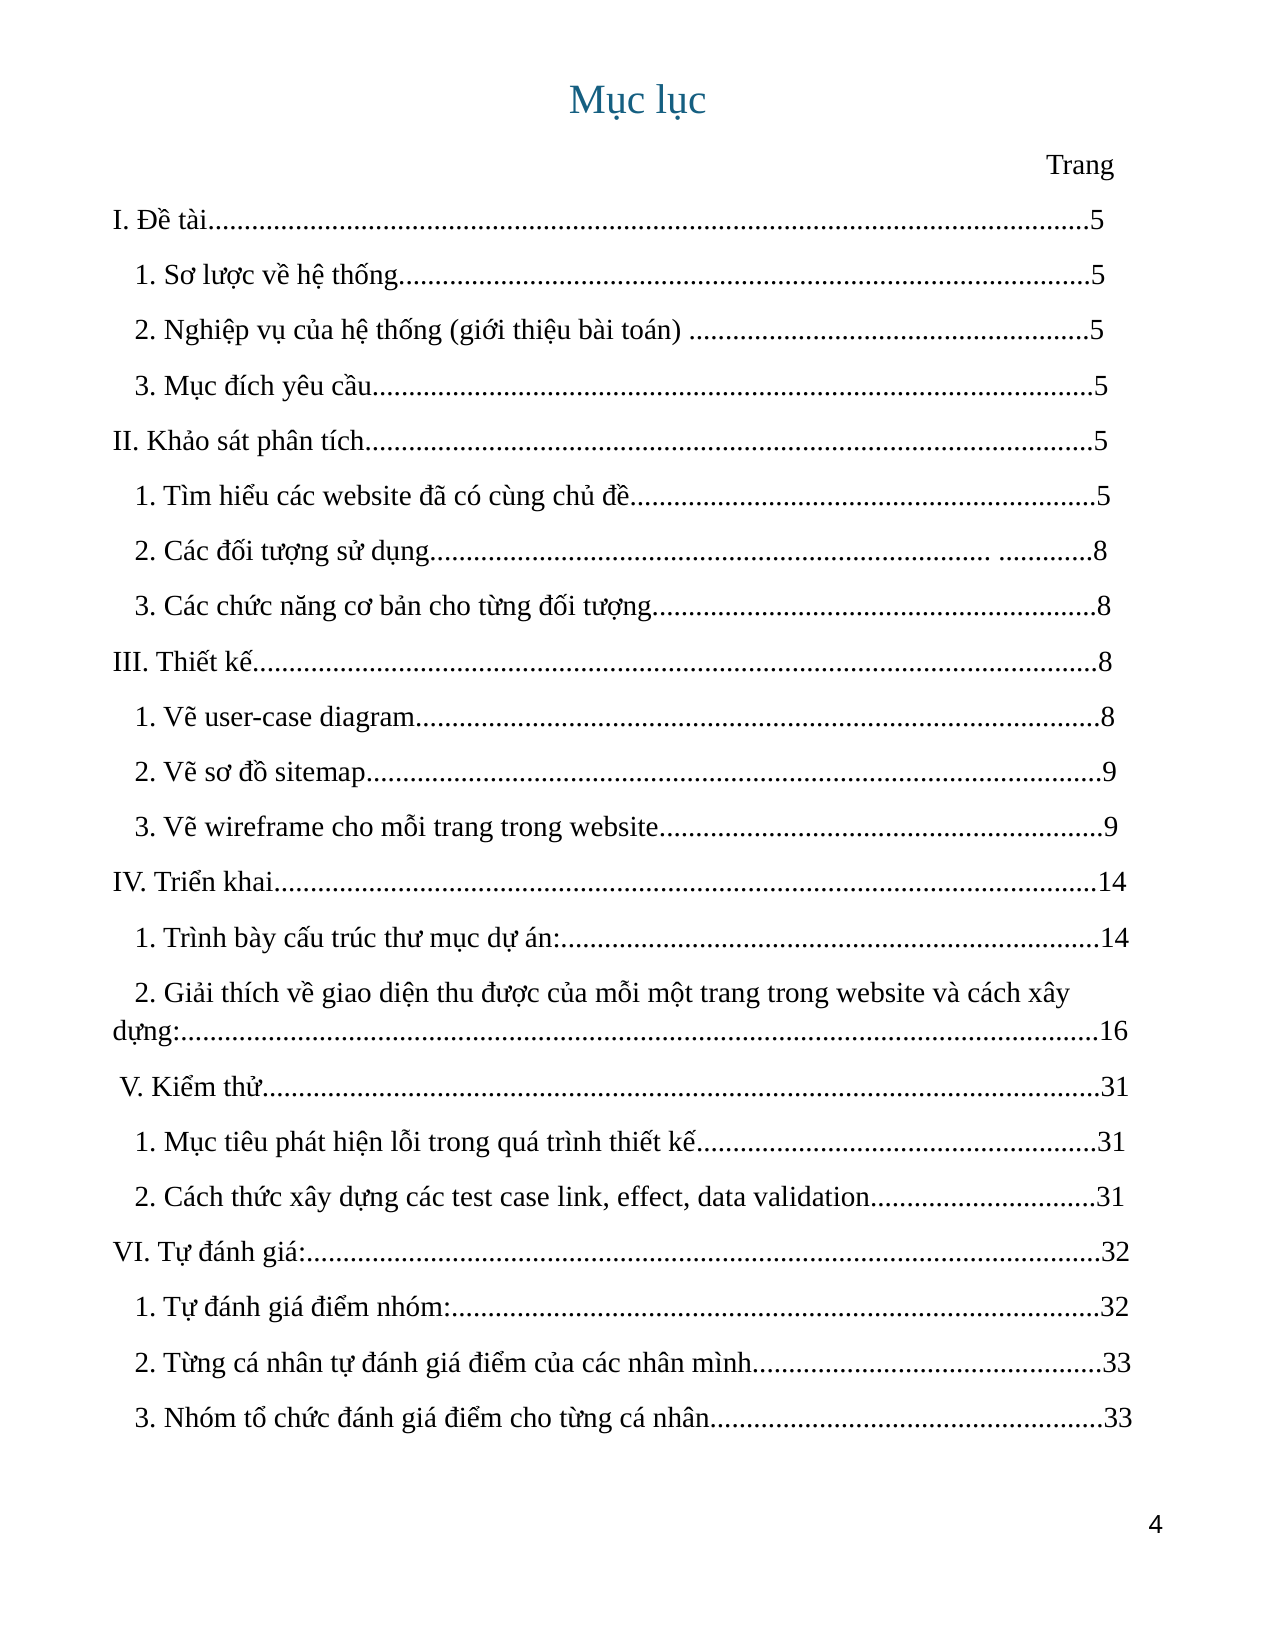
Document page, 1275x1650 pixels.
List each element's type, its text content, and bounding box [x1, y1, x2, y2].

text 1. Vẽ user-case diagram..............................................................................................8 [112, 699, 1162, 732]
text 2. Các đối tượng sử dụng............................................................................. .............8 [112, 533, 1162, 567]
text 2. Cách thức xây dựng các test case link, effect, data validation...............................31 [112, 1179, 1162, 1213]
text IV. Triển khai.................................................................................................................14 [112, 864, 1162, 898]
text Trang [112, 147, 1162, 180]
text Mục lục [112, 75, 1162, 123]
text 2. Từng cá nhân tự đánh giá điểm của các nhân mình................................................33 [112, 1345, 1162, 1378]
text 3. Vẽ wireframe cho mỗi trang trong website.............................................................9 [112, 809, 1162, 843]
text 1. Tìm hiểu các website đã có cùng chủ đề................................................................5 [112, 478, 1162, 512]
text 1. Sơ lược về hệ thống...............................................................................................5 [112, 257, 1162, 291]
text 3. Mục đích yêu cầu...................................................................................................5 [112, 368, 1162, 401]
text 2. Giải thích về giao diện thu được của mỗi một trang trong website và cách xây dựng:..............................................................................................................................16 [112, 975, 1162, 1047]
text 3. Các chức năng cơ bản cho từng đối tượng.............................................................8 [112, 588, 1162, 622]
text 1. Mục tiêu phát hiện lỗi trong quá trình thiết kế.......................................................31 [112, 1124, 1162, 1157]
text II. Khảo sát phân tích....................................................................................................5 [112, 423, 1162, 456]
text 3. Nhóm tổ chức đánh giá điểm cho từng cá nhân......................................................33 [112, 1400, 1162, 1433]
text 2. Nghiệp vụ của hệ thống (giới thiệu bài toán) .......................................................5 [112, 312, 1162, 346]
text III. Thiết kế....................................................................................................................8 [112, 644, 1162, 677]
text 1. Trình bày cấu trúc thư mục dự án:..........................................................................14 [112, 920, 1162, 953]
text VI. Tự đánh giá:.............................................................................................................32 [112, 1234, 1162, 1268]
text 2. Vẽ sơ đồ sitemap.....................................................................................................9 [112, 754, 1162, 788]
text I. Đề tài.........................................................................................................................5 [112, 202, 1162, 236]
text V. Kiểm thử...................................................................................................................31 [112, 1069, 1162, 1102]
text 1. Tự đánh giá điểm nhóm:.........................................................................................32 [112, 1289, 1162, 1323]
